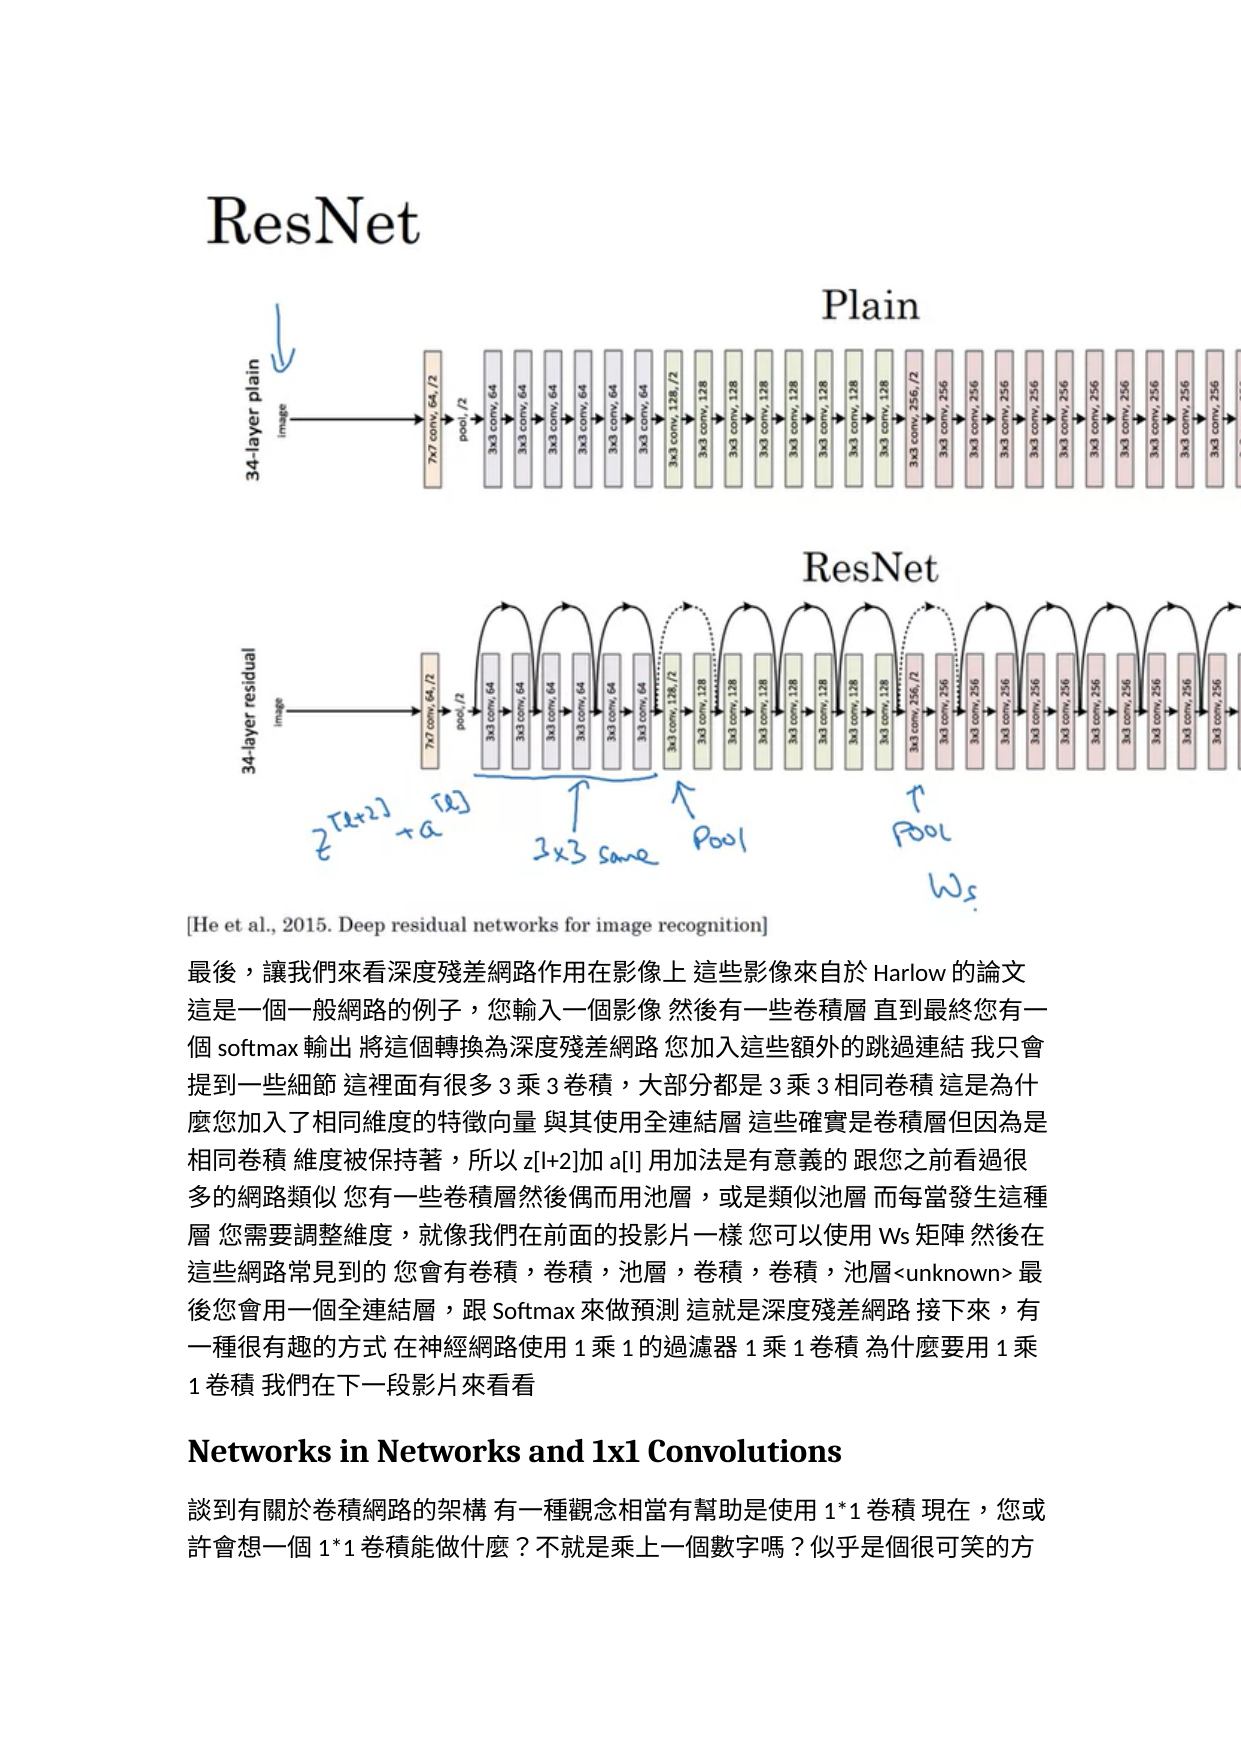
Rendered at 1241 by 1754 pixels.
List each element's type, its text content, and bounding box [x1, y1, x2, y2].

picture [187, 179, 1241, 938]
text 最後，讓我們來看深度殘差網路作用在影像上 這些影像來自於Harlow的論文 這是一個一般網路的例子，您輸入一個影像 然後有一些卷積層 直到最終您有一個softmax輸出 將這個轉換為深度殘差網路 您加入這些額外的跳過連結 我只會提到一些細節 這裡面有很多3乘3卷積，大部分都是3乘3相同卷積 這是為什麼您加入了相同維度的特徵向量 與其使用全連結層 這些確實是卷積層但因為是相同卷積 維度被保持著，所以z[l+2]加a[l] 用加法是有意義的 跟您之前看過很多的網路類似 您有一些卷積層然後偶而用池層，或是類似池層 而每當發生這種層 您需要調整維度，就像我們在前面的投影片一樣 您可以使用Ws矩陣 然後在這些網路常見到的 您會有卷積，卷積，池層，卷積，卷積，池層<unknown> 最後您會用一個全連結層，跟Softmax來做預測 這就是深度殘差網路 接下來，有一種很有趣的方式 在神經網路使用1乘1的過濾器 1乘1卷積 為什麼要用1乘1卷積 我們在下一段影片來看看 [187, 952, 1053, 1402]
subtitle Networks in Networks and 1x1 Convolutions [187, 1414, 1053, 1489]
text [187, 1489, 1053, 1564]
